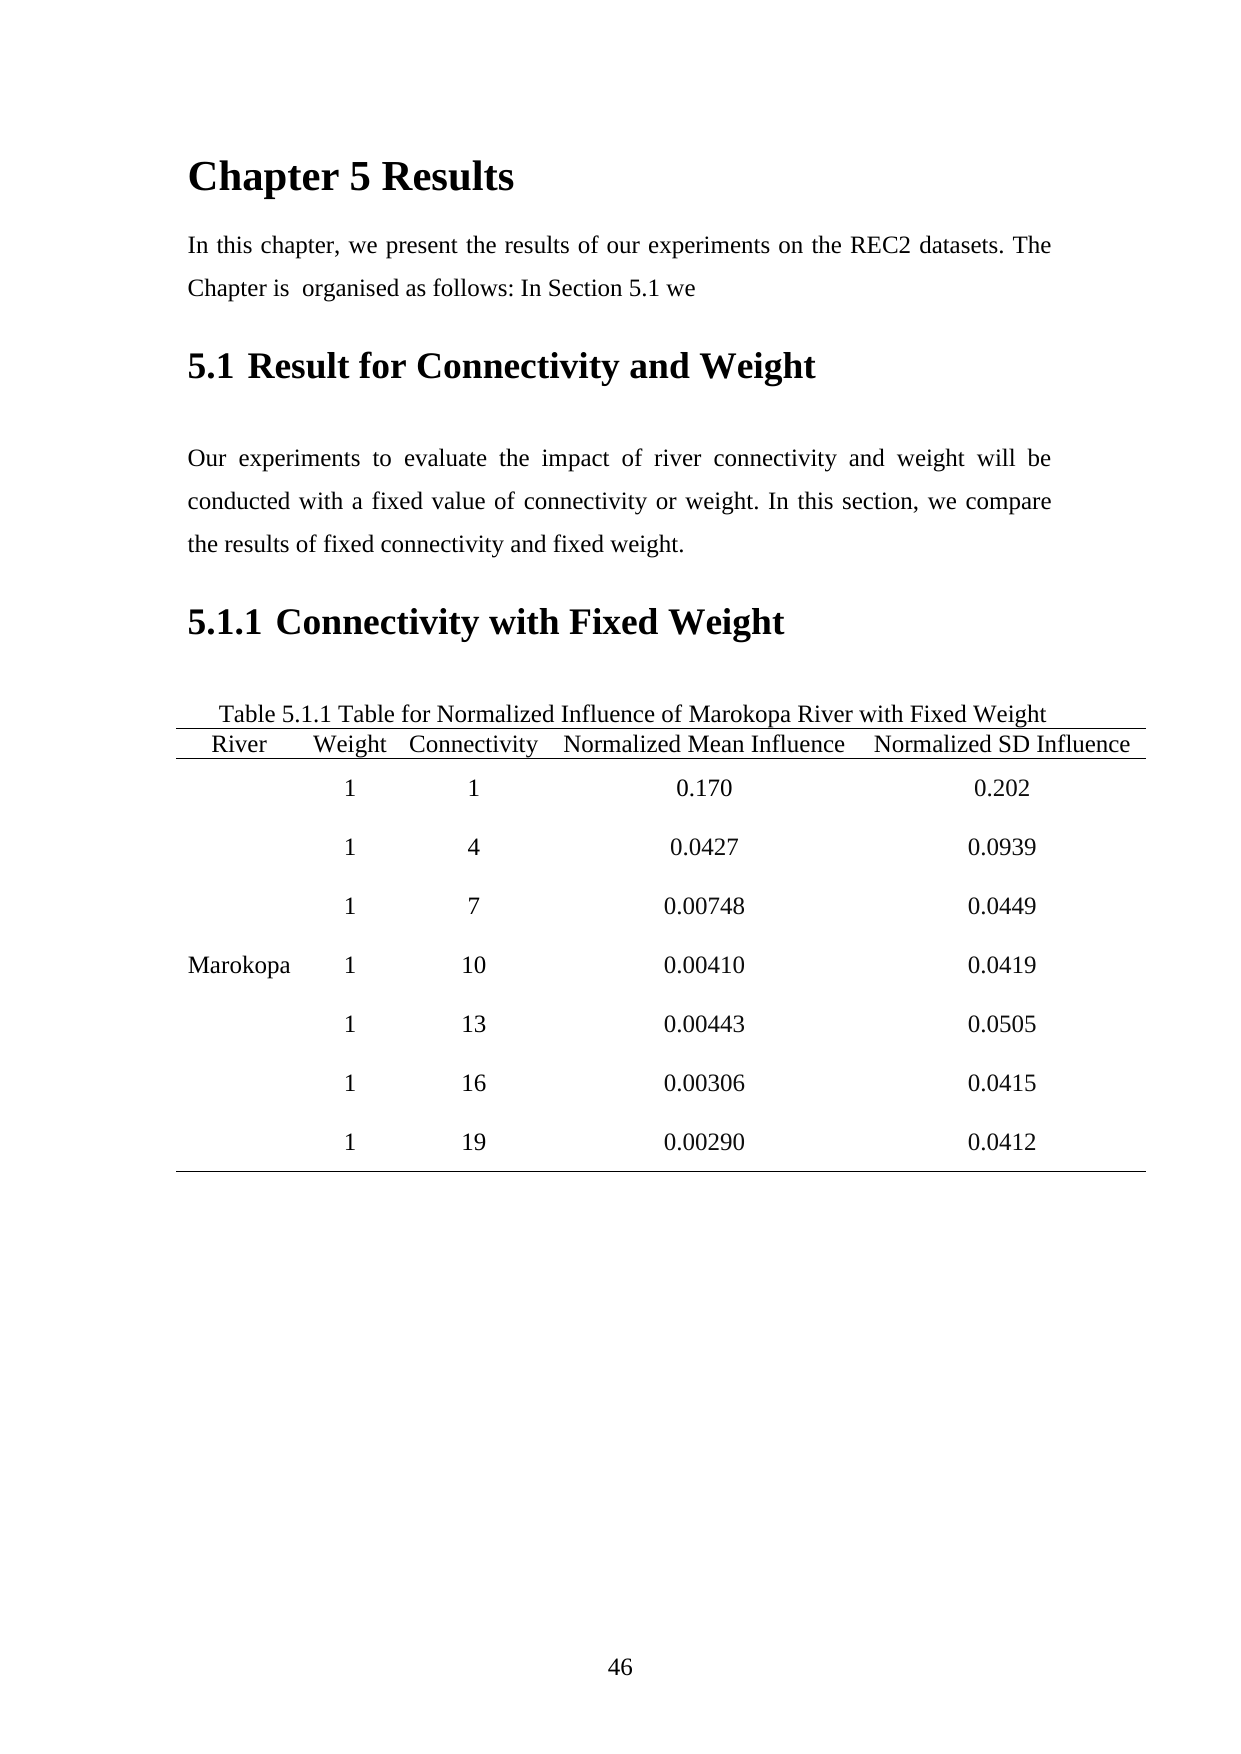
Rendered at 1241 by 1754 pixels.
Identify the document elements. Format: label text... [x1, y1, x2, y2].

table_cell 0.0939 [859, 817, 1146, 876]
table_header Normalized SD Influence [859, 729, 1146, 757]
table_cell 4 [398, 817, 549, 876]
table_cell 0.00443 [549, 994, 859, 1053]
subtitle Chapter 5 Results [187, 150, 1053, 199]
table_cell 13 [398, 994, 549, 1053]
table_cell 0.00748 [549, 876, 859, 935]
table_header Weight [302, 729, 398, 757]
table_cell 0.0415 [859, 1053, 1146, 1112]
table_cell 1 [302, 1112, 398, 1171]
table_cell 0.00410 [549, 935, 859, 994]
table_cell 0.0449 [859, 876, 1146, 935]
table_header Normalized Mean Influence [549, 729, 859, 757]
subtitle 5.1.1 Connectivity with Fixed Weight [187, 599, 1053, 642]
table_cell 19 [398, 1112, 549, 1171]
text Our experiments to evaluate the impact of river connectivity and weight will be conducted with a fixed value of connectivity or weight. In this section, we compare the results of fixed connectivity and fixed weight. [187, 443, 1053, 558]
table_cell 1 [302, 935, 398, 994]
table_cell 0.0427 [549, 817, 859, 876]
table_cell 0.202 [859, 759, 1146, 817]
table_cell 1 [302, 817, 398, 876]
text In this chapter, we present the results of our experiments on the REC2 datasets. The Chapter is organised as follows: In Section 5.1 we [187, 230, 1053, 302]
table_cell 1 [302, 994, 398, 1053]
table_cell 10 [398, 935, 549, 994]
table_cell 1 [302, 759, 398, 817]
table_cell 0.0412 [859, 1112, 1146, 1171]
table_cell 1 [398, 759, 549, 817]
table_cell 0.0505 [859, 994, 1146, 1053]
text Table 5.1.1 Table for Normalized Influence of Marokopa River with Fixed Weight [187, 699, 1053, 728]
table_cell Marokopa [176, 759, 302, 1171]
table_cell 0.00290 [549, 1112, 859, 1171]
table_cell 16 [398, 1053, 549, 1112]
table_cell 7 [398, 876, 549, 935]
table_cell 0.0419 [859, 935, 1146, 994]
table_cell 1 [302, 1053, 398, 1112]
table_header River [176, 729, 302, 757]
table_cell 1 [302, 876, 398, 935]
table_cell 0.170 [549, 759, 859, 817]
subtitle 5.1 Result for Connectivity and Weight [187, 343, 1053, 386]
table_header Connectivity [398, 729, 549, 757]
table_cell 0.00306 [549, 1053, 859, 1112]
